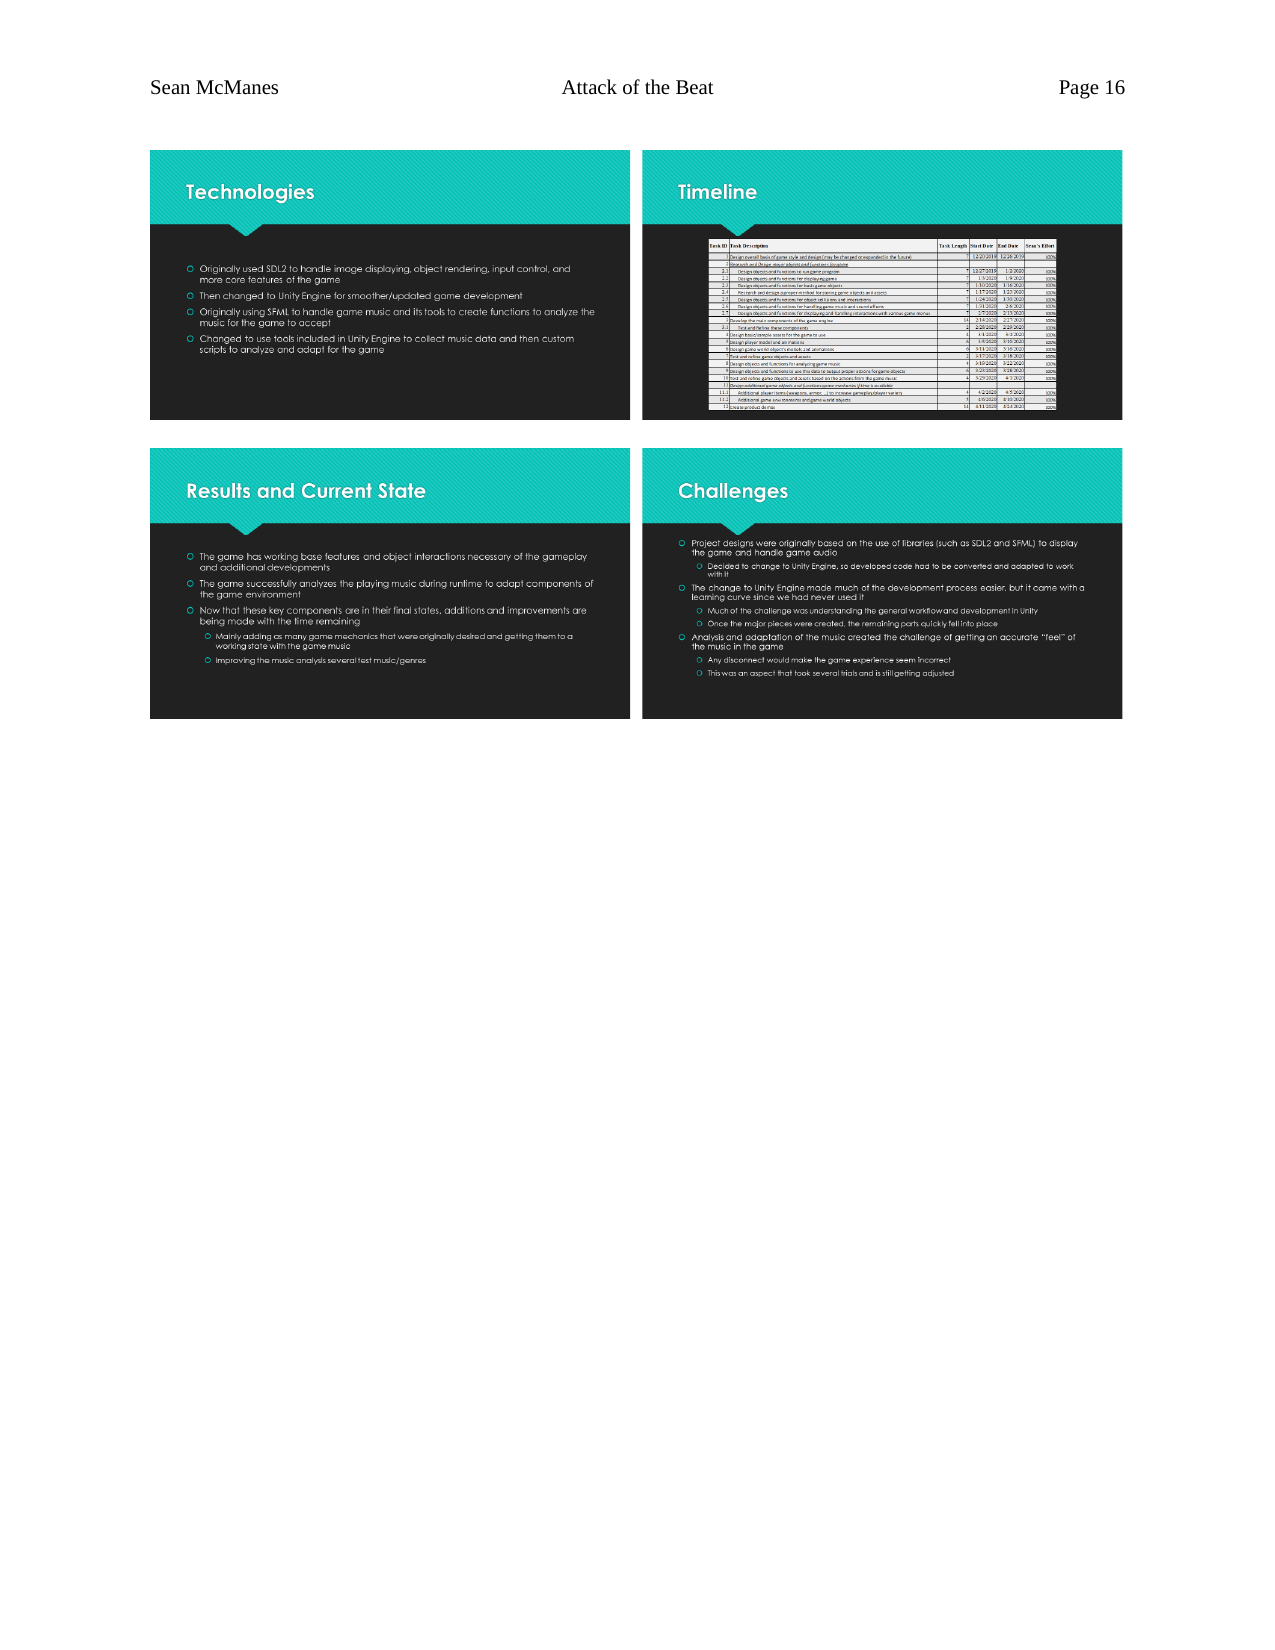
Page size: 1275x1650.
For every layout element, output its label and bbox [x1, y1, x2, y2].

picture [642, 448, 1123, 719]
picture [642, 150, 1123, 420]
picture [150, 448, 630, 719]
picture [150, 150, 630, 420]
